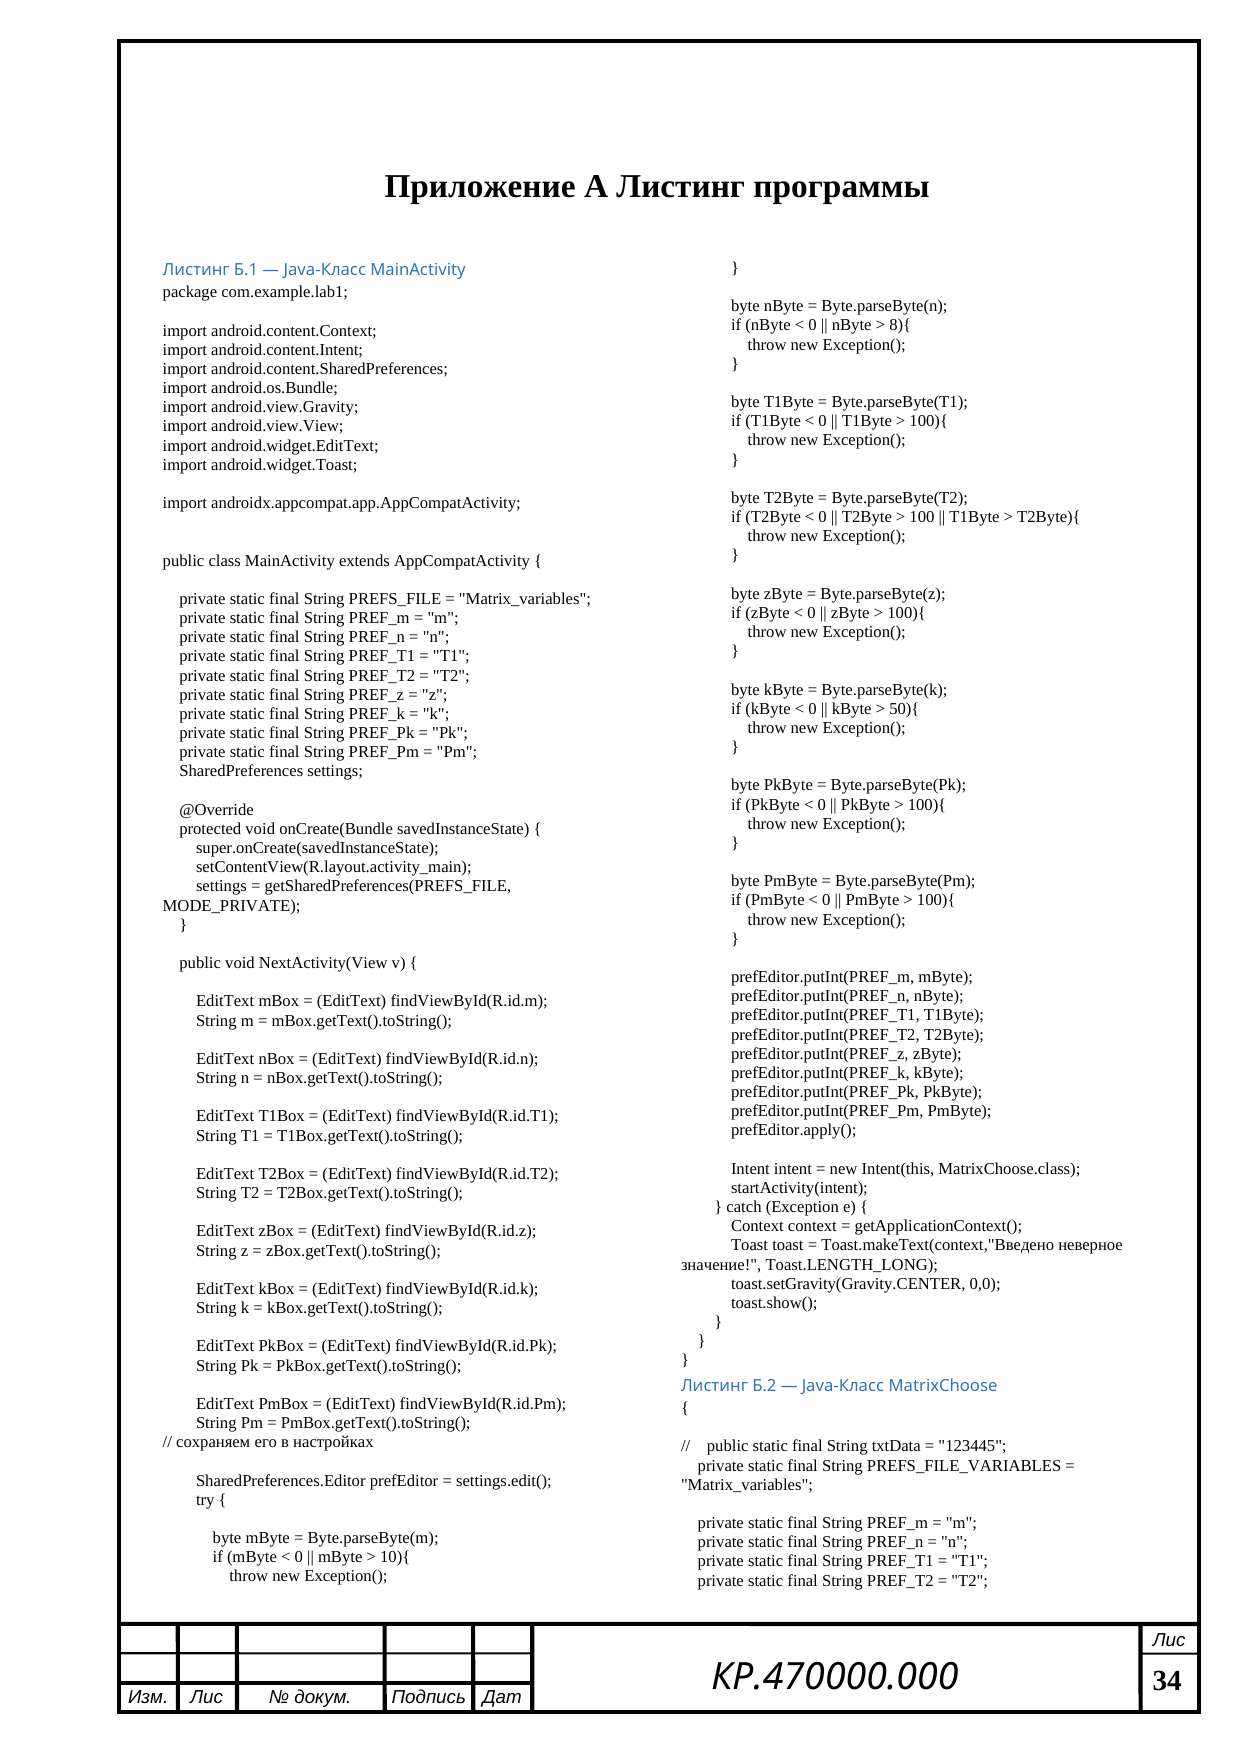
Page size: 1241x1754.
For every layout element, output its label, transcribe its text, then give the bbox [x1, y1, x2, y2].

text prefEditor.putInt(PREF_m, mByte); [681, 967, 1152, 986]
text private static final String PREF_T2 = "T2"; [162, 665, 633, 684]
text throw new Exception(); [681, 526, 1152, 545]
text } [681, 449, 1152, 468]
text public void NextActivity(View v) { [162, 953, 633, 972]
text } [681, 1331, 1152, 1350]
text throw new Exception(); [681, 813, 1152, 833]
text } [681, 1312, 1152, 1331]
text if (PmByte < 0 || PmByte > 100){ [681, 890, 1152, 909]
text settings = getSharedPreferences(PREFS_FILE, MODE_PRIVATE); [162, 876, 633, 914]
text private static final String PREF_Pm = "Pm"; [162, 742, 633, 761]
text EditText T1Box = (EditText) findViewById(R.id.T1); [162, 1106, 633, 1125]
text byte mByte = Byte.parseByte(m); [162, 1528, 633, 1547]
text byte nByte = Byte.parseByte(n); [681, 296, 1152, 315]
text byte PmByte = Byte.parseByte(Pm); [681, 871, 1152, 890]
text import android.os.Bundle; [162, 378, 633, 397]
text EditText PmBox = (EditText) findViewById(R.id.Pm); [162, 1394, 633, 1413]
text import android.content.SharedPreferences; [162, 359, 633, 378]
text if (kByte < 0 || kByte > 50){ [681, 698, 1152, 718]
text EditText nBox = (EditText) findViewById(R.id.n); [162, 1049, 633, 1068]
text // сохраняем его в настройках [162, 1432, 633, 1451]
text prefEditor.putInt(PREF_Pm, PmByte); [681, 1101, 1152, 1120]
text { [681, 1398, 1152, 1417]
text toast.setGravity(Gravity.CENTER, 0,0); [681, 1273, 1152, 1293]
text } [681, 1350, 1152, 1369]
text prefEditor.putInt(PREF_k, kByte); [681, 1063, 1152, 1082]
text private static final String PREF_Pk = "Pk"; [162, 723, 633, 742]
text if (mByte < 0 || mByte > 10){ [162, 1547, 633, 1566]
text byte T1Byte = Byte.parseByte(T1); [681, 392, 1152, 411]
text String z = zBox.getText().toString(); [162, 1240, 633, 1259]
text if (nByte < 0 || nByte > 8){ [681, 315, 1152, 334]
text toast.show(); [681, 1293, 1152, 1312]
text import android.view.Gravity; [162, 397, 633, 416]
text protected void onCreate(Bundle savedInstanceState) { [162, 819, 633, 838]
text String Pk = PkBox.getText().toString(); [162, 1355, 633, 1374]
text prefEditor.apply(); [681, 1120, 1152, 1139]
text throw new Exception(); [681, 909, 1152, 928]
text import androidx.appcompat.app.AppCompatActivity; [162, 493, 633, 512]
text if (T2Byte < 0 || T2Byte > 100 || T1Byte > T2Byte){ [681, 507, 1152, 526]
text // public static final String txtData = "123445"; [681, 1436, 1152, 1455]
text String n = nBox.getText().toString(); [162, 1068, 633, 1087]
text Intent intent = new Intent(this, MatrixChoose.class); [681, 1158, 1152, 1178]
text SharedPreferences.Editor prefEditor = settings.edit(); [162, 1470, 633, 1489]
text import android.view.View; [162, 416, 633, 435]
text } [681, 833, 1152, 852]
text private static final String PREF_n = "n"; [681, 1532, 1152, 1551]
text setContentView(R.layout.activity_main); [162, 857, 633, 876]
text Toast toast = Toast.makeText(context,"Введено неверное значение!", Toast.LENGTH_LONG); [681, 1235, 1152, 1273]
text @Override [162, 799, 633, 819]
text prefEditor.putInt(PREF_n, nByte); [681, 986, 1152, 1005]
text String T1 = T1Box.getText().toString(); [162, 1125, 633, 1144]
text private static final String PREF_T2 = "T2"; [681, 1570, 1152, 1589]
text private static final String PREF_k = "k"; [162, 704, 633, 723]
text EditText zBox = (EditText) findViewById(R.id.z); [162, 1221, 633, 1240]
text throw new Exception(); [681, 718, 1152, 737]
text prefEditor.putInt(PREF_z, zByte); [681, 1043, 1152, 1063]
text byte T2Byte = Byte.parseByte(T2); [681, 488, 1152, 507]
text } [681, 258, 1152, 277]
text String k = kBox.getText().toString(); [162, 1298, 633, 1317]
subtitle Листинг Б.2 — Java-Класс MatrixChoose [681, 1373, 1152, 1396]
text public class MainActivity extends AppCompatActivity { [162, 550, 633, 569]
text private static final String PREF_z = "z"; [162, 684, 633, 704]
text EditText PkBox = (EditText) findViewById(R.id.Pk); [162, 1336, 633, 1355]
text private static final String PREF_m = "m"; [681, 1513, 1152, 1532]
text private static final String PREFS_FILE = "Matrix_variables"; [162, 589, 633, 608]
text private static final String PREF_T1 = "T1"; [162, 646, 633, 665]
text prefEditor.putInt(PREF_T2, T2Byte); [681, 1024, 1152, 1043]
text byte PkByte = Byte.parseByte(Pk); [681, 775, 1152, 794]
text throw new Exception(); [681, 622, 1152, 641]
text if (zByte < 0 || zByte > 100){ [681, 603, 1152, 622]
text package com.example.lab1; [162, 282, 633, 301]
text throw new Exception(); [162, 1566, 633, 1585]
text EditText mBox = (EditText) findViewById(R.id.m); [162, 991, 633, 1010]
text } [681, 641, 1152, 660]
text if (PkByte < 0 || PkByte > 100){ [681, 794, 1152, 813]
text throw new Exception(); [681, 334, 1152, 353]
text } [681, 353, 1152, 373]
text SharedPreferences settings; [162, 761, 633, 780]
text startActivity(intent); [681, 1178, 1152, 1197]
text String m = mBox.getText().toString(); [162, 1010, 633, 1029]
text private static final String PREF_T1 = "T1"; [681, 1551, 1152, 1570]
text import android.content.Context; [162, 320, 633, 339]
text prefEditor.putInt(PREF_Pk, PkByte); [681, 1082, 1152, 1101]
text import android.widget.Toast; [162, 454, 633, 474]
text import android.widget.EditText; [162, 435, 633, 454]
text String T2 = T2Box.getText().toString(); [162, 1183, 633, 1202]
text } [162, 914, 633, 934]
text import android.content.Intent; [162, 339, 633, 359]
text EditText T2Box = (EditText) findViewById(R.id.T2); [162, 1164, 633, 1183]
text private static final String PREF_n = "n"; [162, 627, 633, 646]
text } catch (Exception e) { [681, 1197, 1152, 1216]
subtitle Листинг Б.1 — Java-Класс MainActivity [162, 258, 633, 280]
text byte zByte = Byte.parseByte(z); [681, 583, 1152, 603]
text private static final String PREFS_FILE_VARIABLES = "Matrix_variables"; [681, 1455, 1152, 1494]
text } [681, 928, 1152, 948]
text super.onCreate(savedInstanceState); [162, 838, 633, 857]
text byte kByte = Byte.parseByte(k); [681, 679, 1152, 698]
text private static final String PREF_m = "m"; [162, 608, 633, 627]
text EditText kBox = (EditText) findViewById(R.id.k); [162, 1279, 633, 1298]
text prefEditor.putInt(PREF_T1, T1Byte); [681, 1005, 1152, 1024]
text if (T1Byte < 0 || T1Byte > 100){ [681, 411, 1152, 430]
text String Pm = PmBox.getText().toString(); [162, 1413, 633, 1432]
text Context context = getApplicationContext(); [681, 1216, 1152, 1235]
text try { [162, 1489, 633, 1509]
text throw new Exception(); [681, 430, 1152, 449]
text } [681, 737, 1152, 756]
text } [681, 545, 1152, 564]
subtitle Приложение А Листинг программы [162, 166, 1152, 204]
